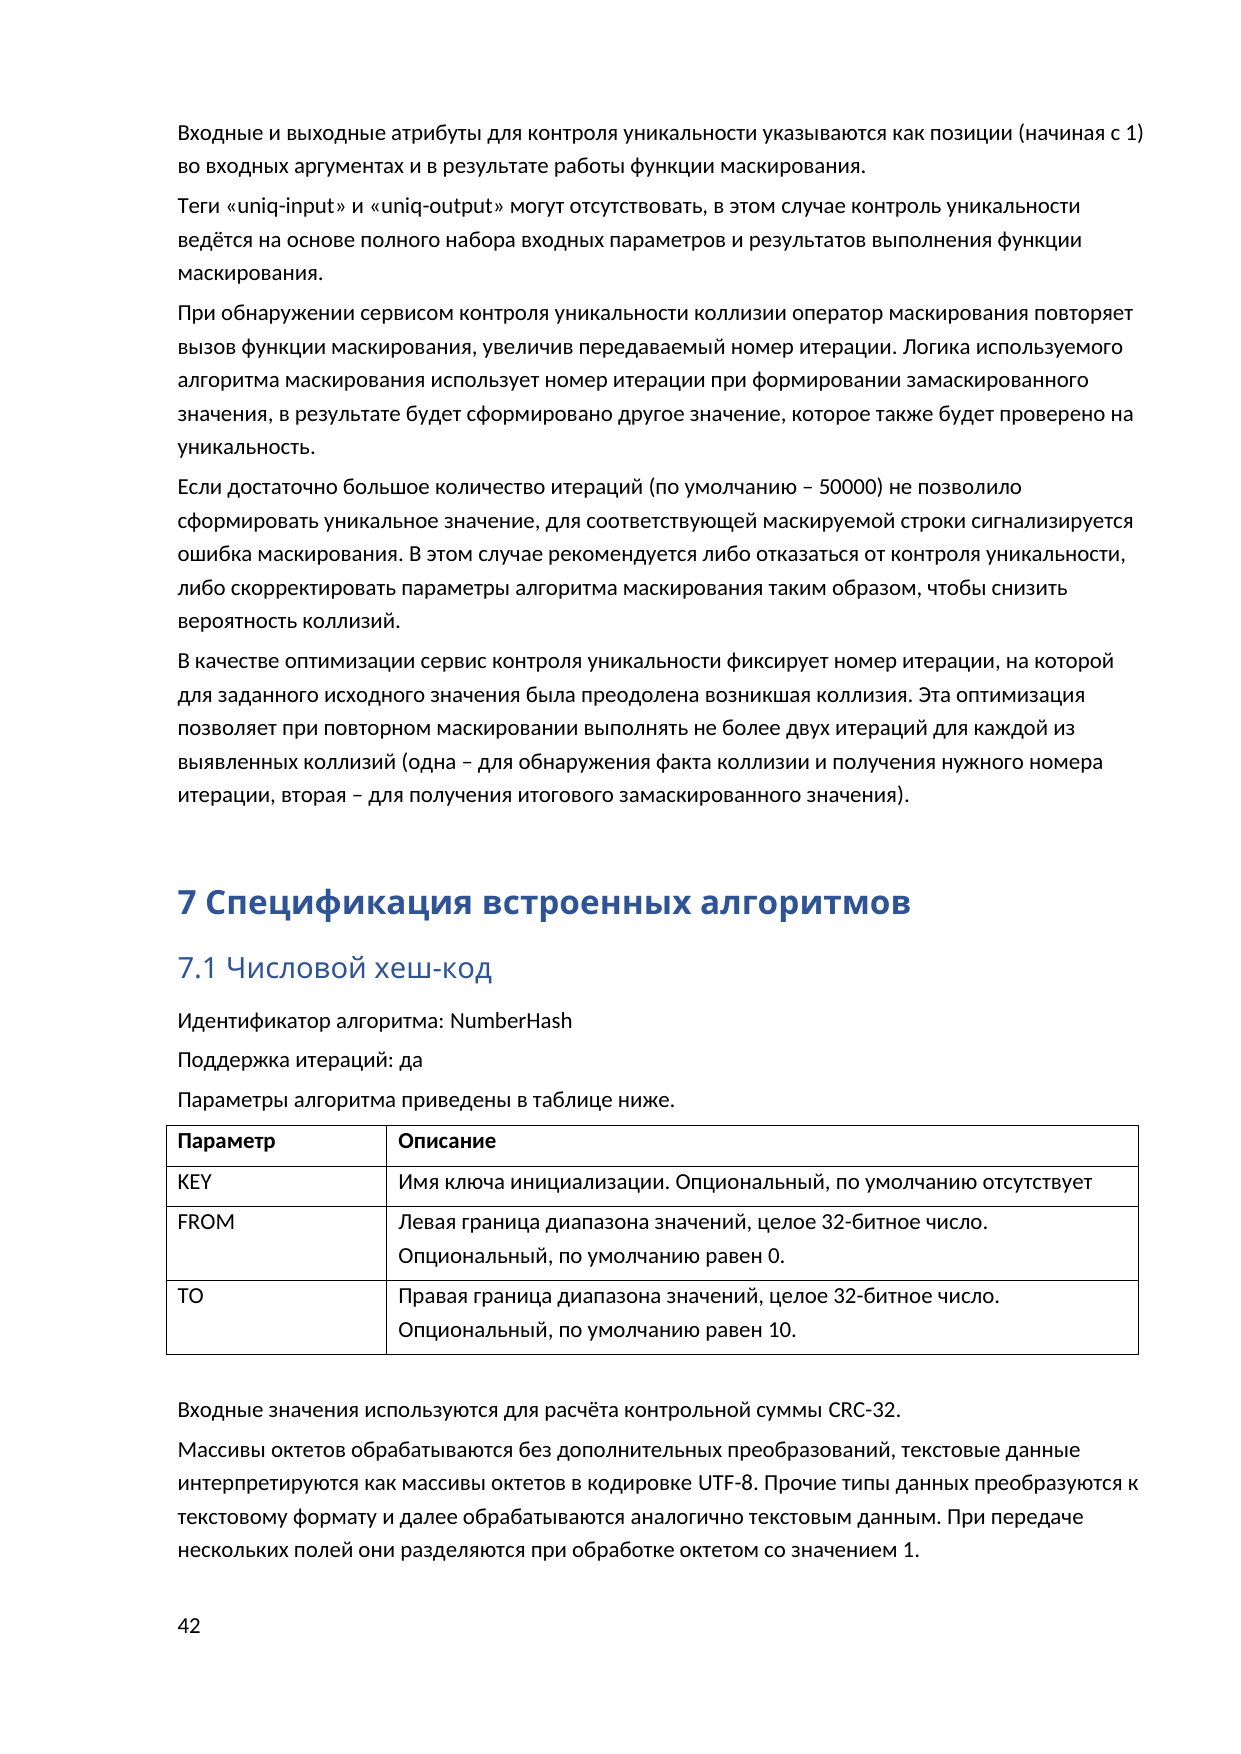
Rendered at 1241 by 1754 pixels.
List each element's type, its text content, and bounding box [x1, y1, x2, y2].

subtitle 7 Спецификация встроенных алгоритмов [177, 879, 1152, 924]
text В качестве оптимизации сервис контроля уникальности фиксирует номер итерации, на которой для заданного исходного значения была преодолена возникшая коллизия. Эта оптимизация позволяет при повторном маскировании выполнять не более двух итераций для каждой из выявленных коллизий (одна – для обнаружения факта коллизии и получения нужного номера итерации, вторая – для получения итогового замаскированного значения). [177, 646, 1152, 808]
subtitle 7.1 Числовой хеш-код [177, 948, 1152, 987]
table_cell Левая граница диапазона значений, целое 32-битное число. Опциональный, по умолчанию равен 0. [387, 1207, 1138, 1280]
text Входные значения используются для расчёта контрольной суммы CRC-32. [177, 1395, 1152, 1423]
table_header Параметр [167, 1126, 386, 1166]
text Теги «uniq-input» и «uniq-output» могут отсутствовать, в этом случае контроль уникальности ведётся на основе полного набора входных параметров и результатов выполнения функции маскирования. [177, 191, 1152, 287]
table_cell TO [167, 1281, 386, 1354]
table_cell FROM [167, 1207, 386, 1280]
table_cell KEY [167, 1167, 386, 1206]
text Идентификатор алгоритма: NumberHash [177, 1006, 1152, 1034]
text Параметры алгоритма приведены в таблице ниже. [177, 1085, 1152, 1113]
text Массивы октетов обрабатываются без дополнительных преобразований, текстовые данные интерпретируются как массивы октетов в кодировке UTF-8. Прочие типы данных преобразуются к текстовому формату и далее обрабатываются аналогично текстовым данным. При передаче нескольких полей они разделяются при обработке октетом со значением 1. [177, 1435, 1152, 1564]
text Если достаточно большое количество итераций (по умолчанию – 50000) не позволило сформировать уникальное значение, для соответствующей маскируемой строки сигнализируется ошибка маскирования. В этом случае рекомендуется либо отказаться от контроля уникальности, либо скорректировать параметры алгоритма маскирования таким образом, чтобы снизить вероятность коллизий. [177, 472, 1152, 634]
text Входные и выходные атрибуты для контроля уникальности указываются как позиции (начиная с 1) во входных аргументах и в результате работы функции маскирования. [177, 118, 1152, 180]
text Поддержка итераций: да [177, 1046, 1152, 1074]
table_cell Имя ключа инициализации. Опциональный, по умолчанию отсутствует [387, 1167, 1138, 1206]
text При обнаружении сервисом контроля уникальности коллизии оператор маскирования повторяет вызов функции маскирования, увеличив передаваемый номер итерации. Логика используемого алгоритма маскирования использует номер итерации при формировании замаскированного значения, в результате будет сформировано другое значение, которое также будет проверено на уникальность. [177, 298, 1152, 461]
table_cell Правая граница диапазона значений, целое 32-битное число. Опциональный, по умолчанию равен 10. [387, 1281, 1138, 1354]
table_header Описание [387, 1126, 1138, 1166]
